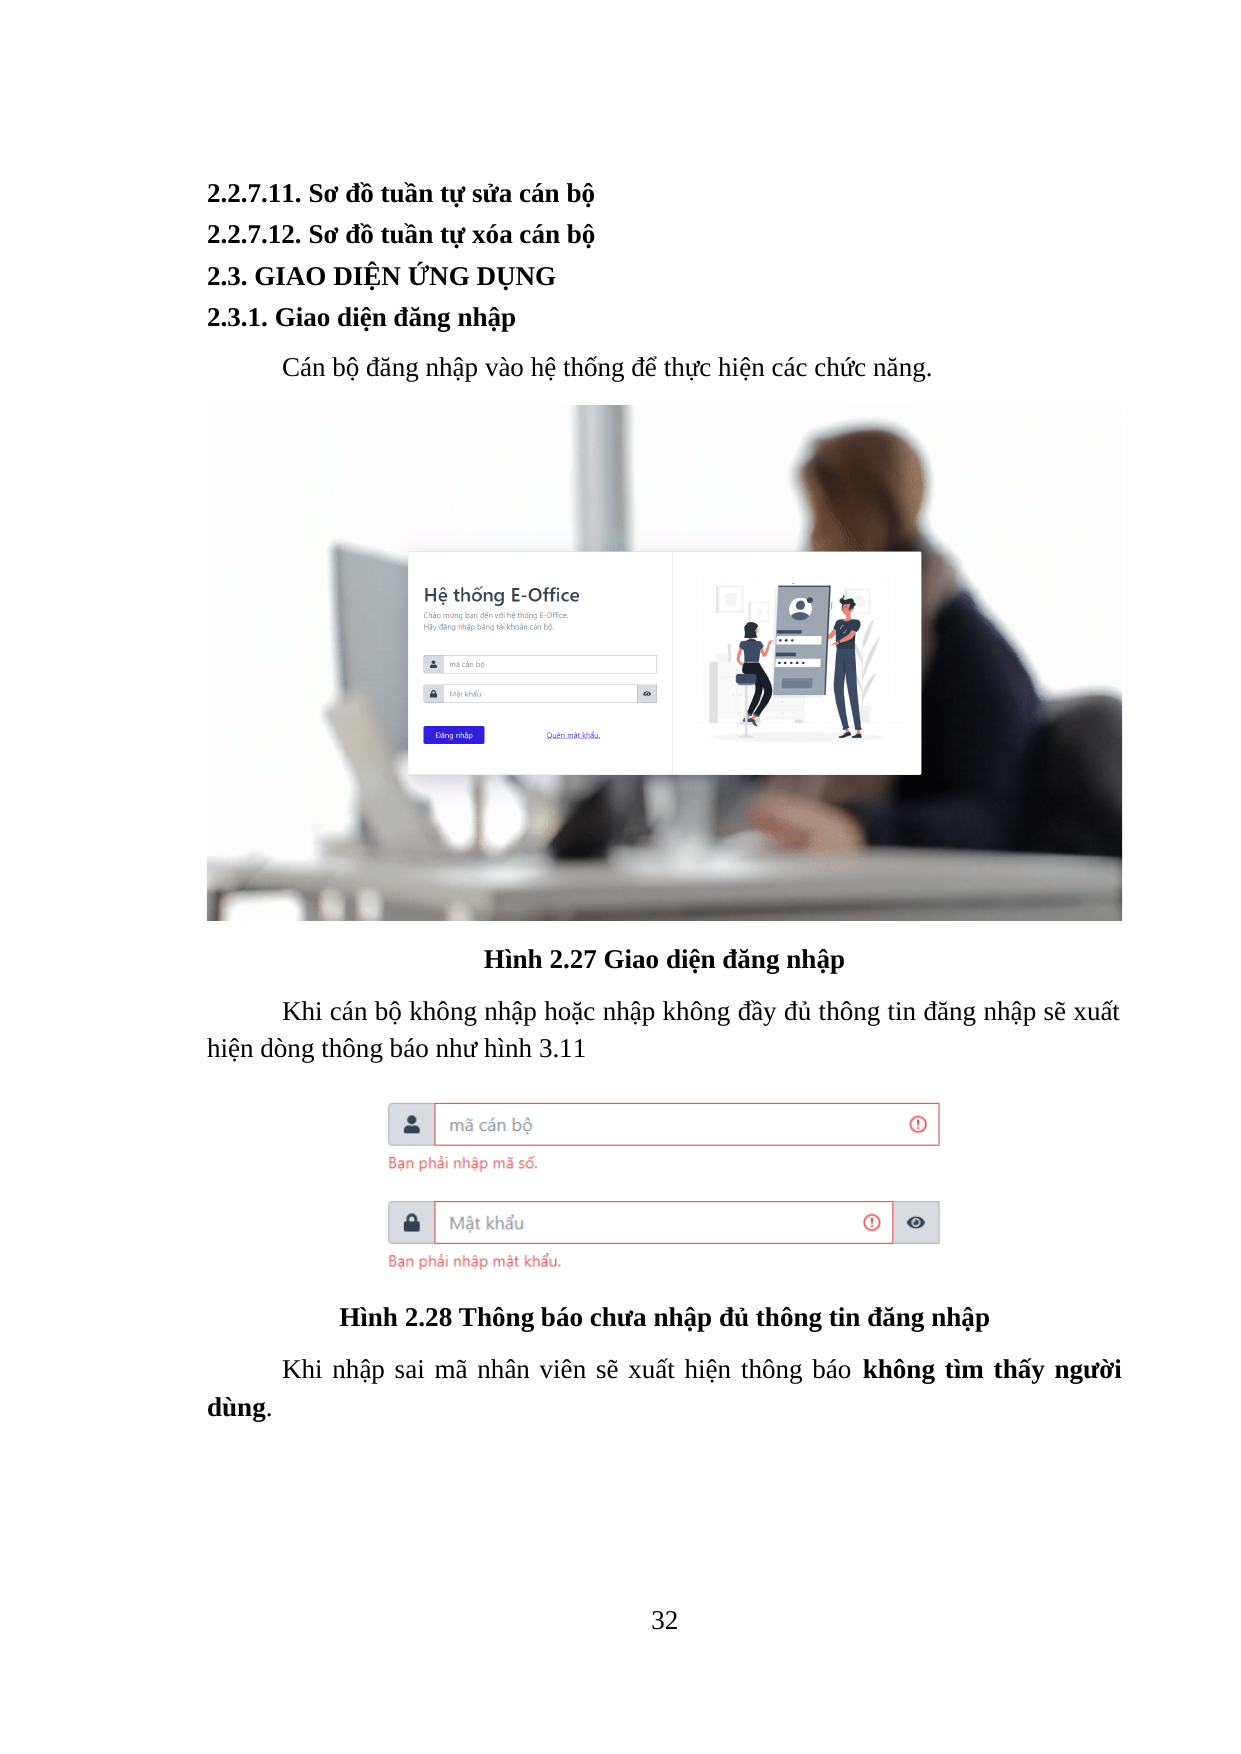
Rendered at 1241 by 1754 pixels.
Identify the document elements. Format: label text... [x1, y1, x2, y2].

text Cán bộ đăng nhập vào hệ thống để thực hiện các chức năng. [207, 351, 1122, 382]
text Khi nhập sai mã nhân viên sẽ xuất hiện thông báo không tìm thấy người dùng. [207, 1353, 1122, 1422]
subtitle Giao diện đăng nhập [207, 302, 1122, 333]
text Khi cán bộ không nhập hoặc nhập không đầy đủ thông tin đăng nhập sẽ xuất hiện dòng thông báo như hình 3.11 [207, 995, 1122, 1063]
picture [206, 405, 1123, 921]
picture [369, 1086, 960, 1279]
subtitle Sơ đồ tuần tự xóa cán bộ [207, 219, 1122, 250]
subtitle Sơ đồ tuần tự sửa cán bộ [207, 177, 1122, 208]
subtitle GIAO DIỆN ỨNG DỤNG [207, 260, 1122, 291]
